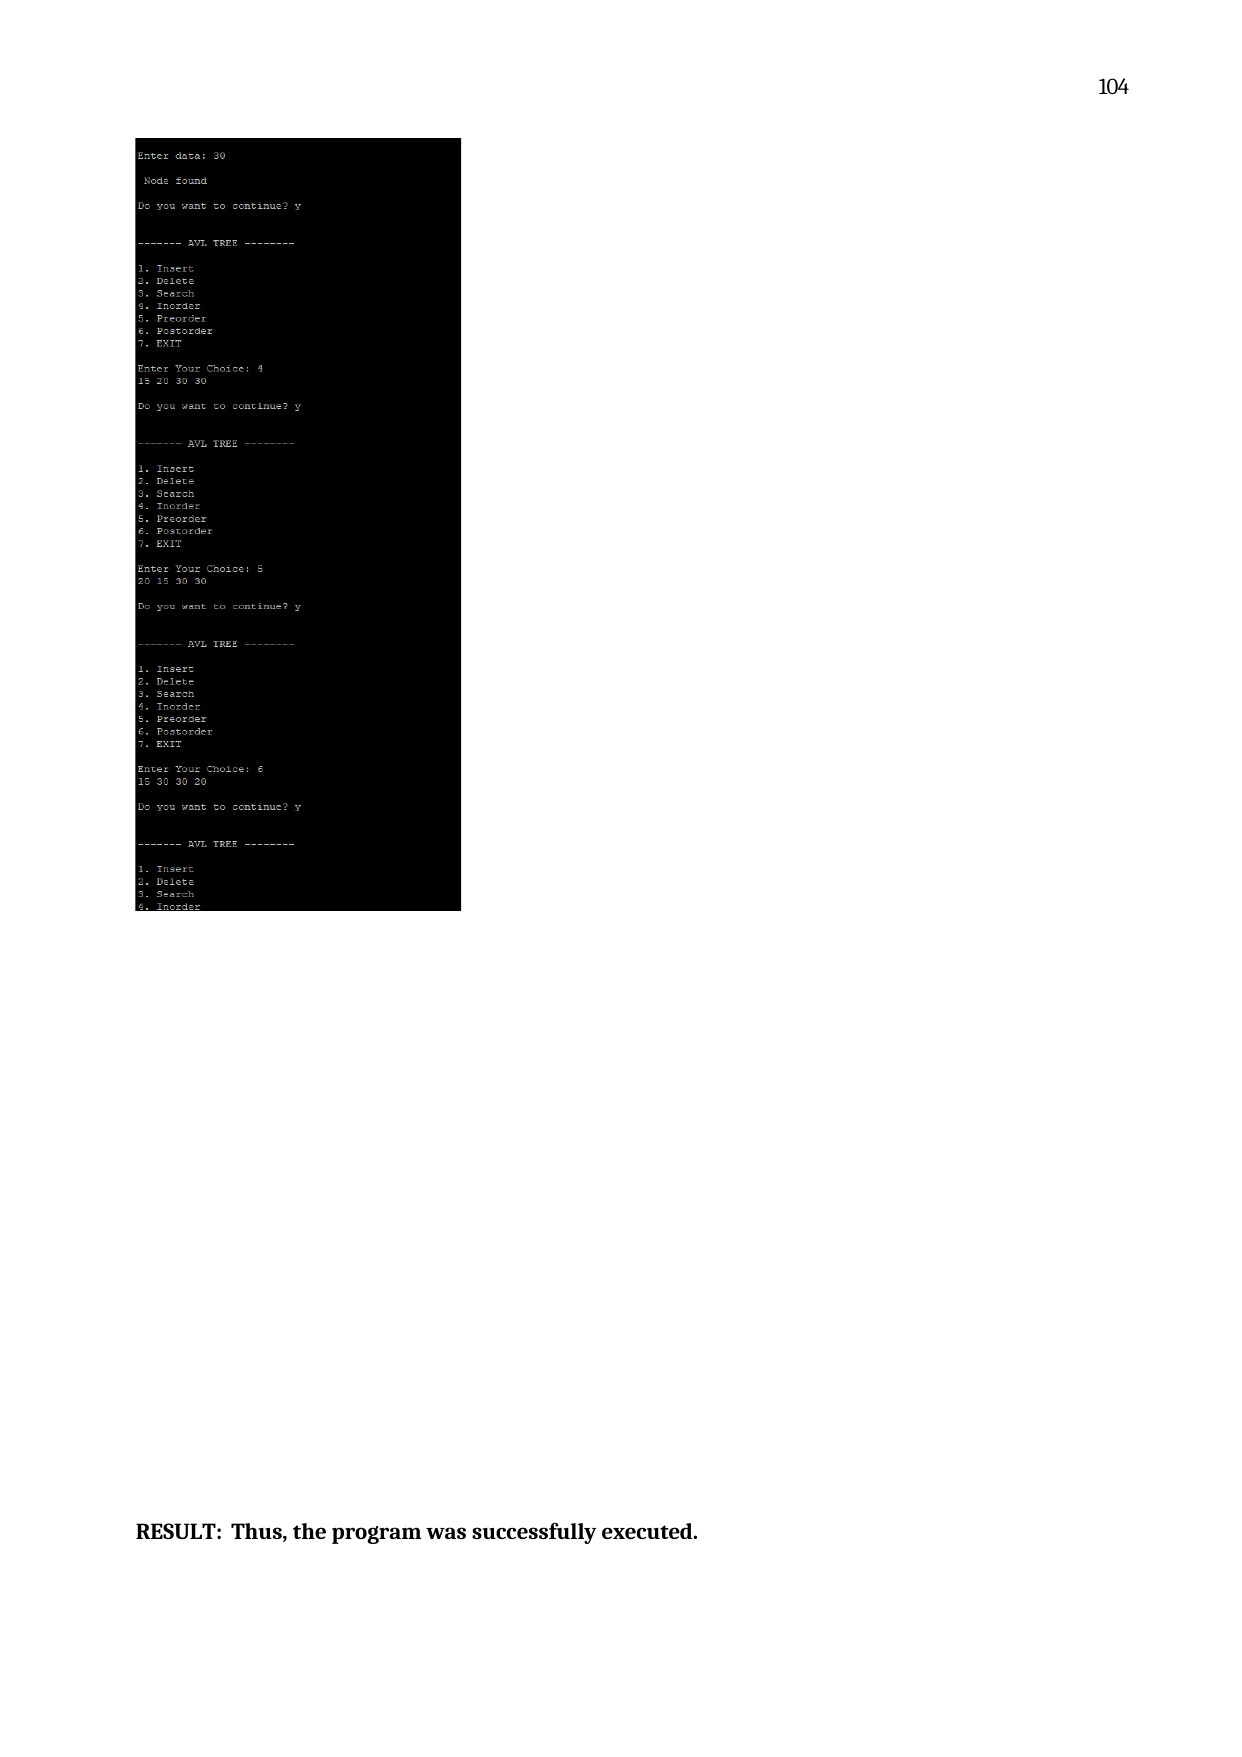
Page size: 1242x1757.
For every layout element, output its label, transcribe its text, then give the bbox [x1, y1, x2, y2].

text RESULT: Thus, the program was successfully executed. [136, 1518, 1160, 1545]
picture [135, 138, 462, 911]
